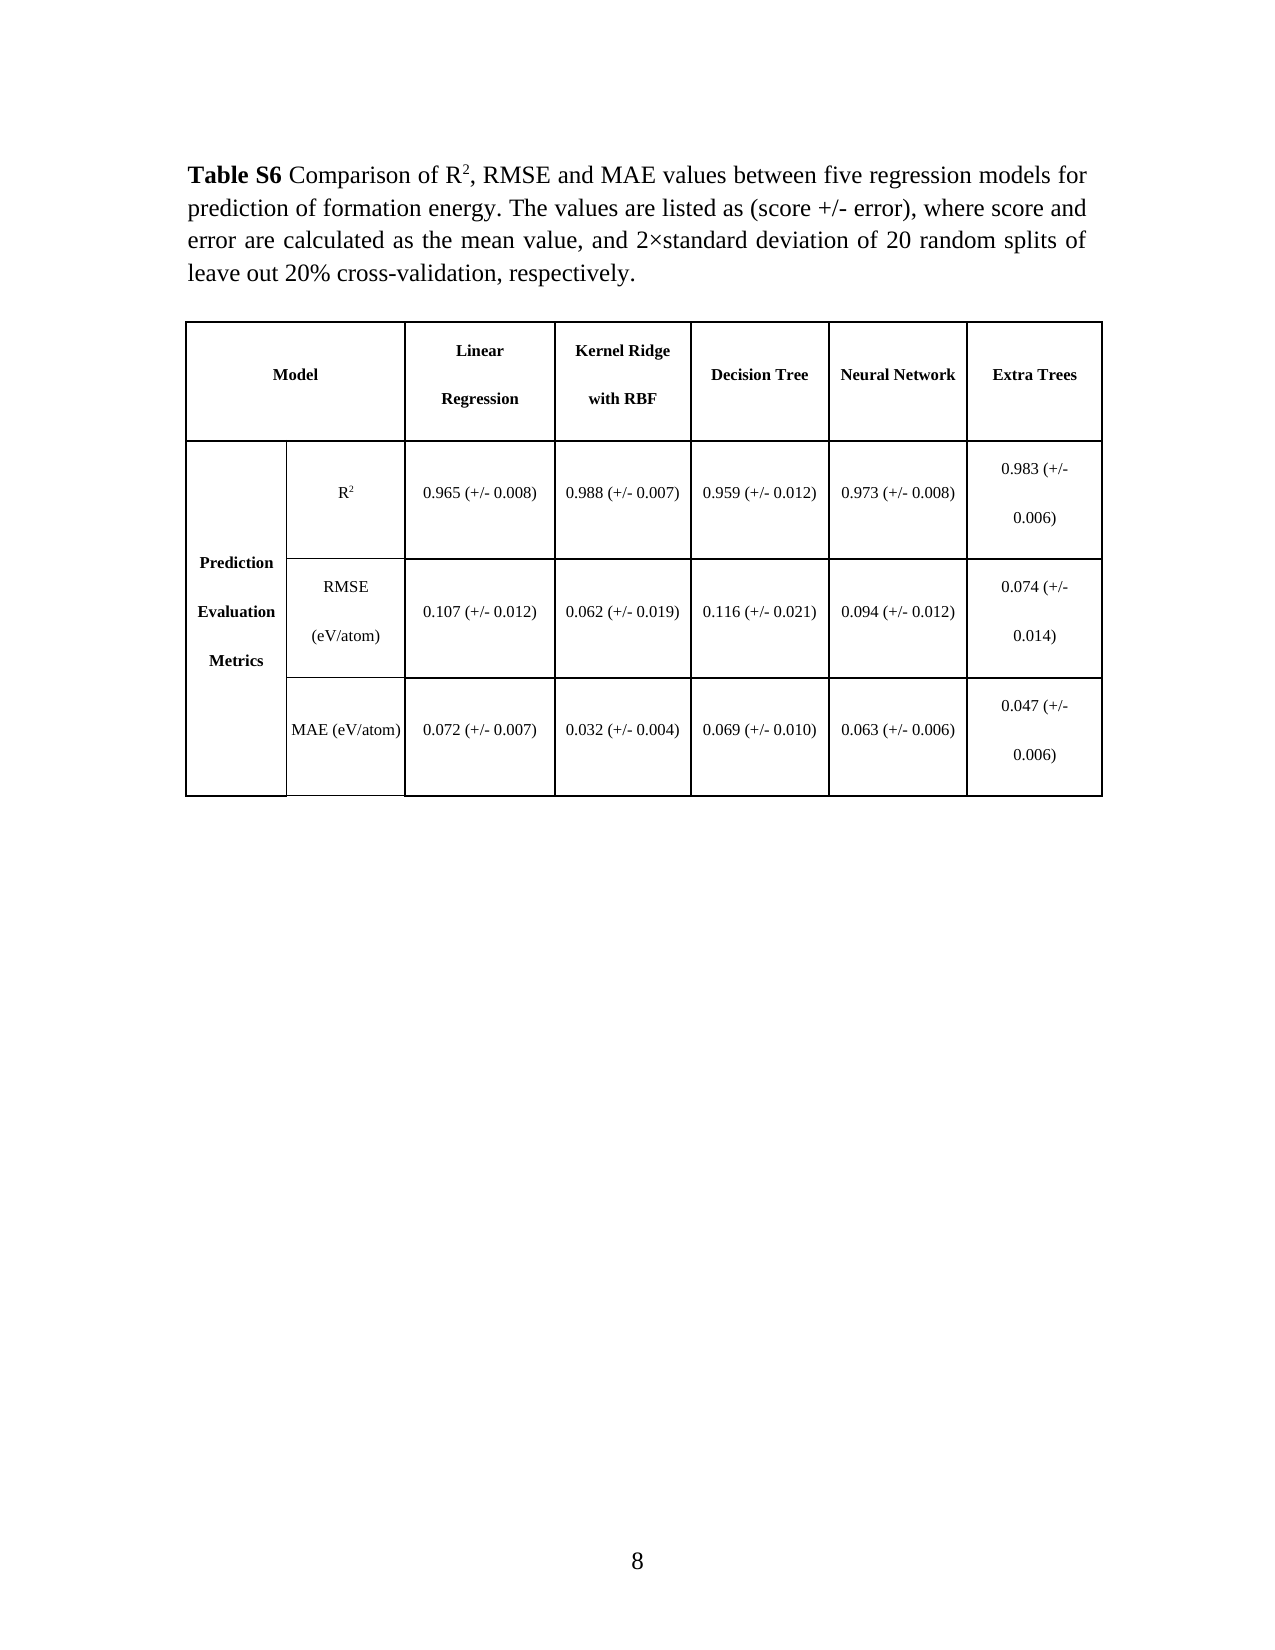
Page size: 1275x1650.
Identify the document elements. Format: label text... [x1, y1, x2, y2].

table_cell 0.062 (+/- 0.019) [556, 560, 690, 677]
table_cell 0.047 (+/- 0.006) [968, 679, 1101, 795]
text Table S6 Comparison of R2, RMSE and MAE values between five regression models for prediction of formation energy. The values are listed as (score +/- error), where score and error are calculated as the mean value, and 2×standard deviation of 20 random splits of leave out 20% cross-validation, respectively. [187, 159, 1087, 289]
table_cell 0.107 (+/- 0.012) [406, 560, 554, 677]
table_cell 0.032 (+/- 0.004) [556, 679, 690, 795]
table_header Extra Trees [968, 323, 1101, 440]
table_cell 0.959 (+/- 0.012) [692, 442, 828, 558]
table_cell 0.116 (+/- 0.021) [692, 560, 828, 677]
table_cell 0.069 (+/- 0.010) [692, 679, 828, 795]
table_cell 0.074 (+/- 0.014) [968, 560, 1101, 677]
table_cell RMSE (eV/atom) [287, 559, 404, 677]
table_cell 0.094 (+/- 0.012) [830, 560, 966, 677]
table_cell 0.072 (+/- 0.007) [406, 679, 554, 795]
table_cell 0.965 (+/- 0.008) [406, 442, 554, 558]
table_cell 0.983 (+/- 0.006) [968, 442, 1101, 558]
table_header Model [187, 323, 404, 440]
table_cell 0.063 (+/- 0.006) [830, 679, 966, 795]
table_header Neural Network [830, 323, 966, 440]
table_header Decision Tree [692, 323, 828, 440]
table_cell 0.988 (+/- 0.007) [556, 442, 690, 558]
table_cell Prediction Evaluation Metrics [187, 442, 286, 795]
table_header Linear Regression [406, 323, 554, 440]
table_cell R2 [287, 442, 404, 558]
table_cell MAE (eV/atom) [287, 678, 404, 795]
table_cell 0.973 (+/- 0.008) [830, 442, 966, 558]
table_header Kernel Ridge with RBF [556, 323, 690, 440]
